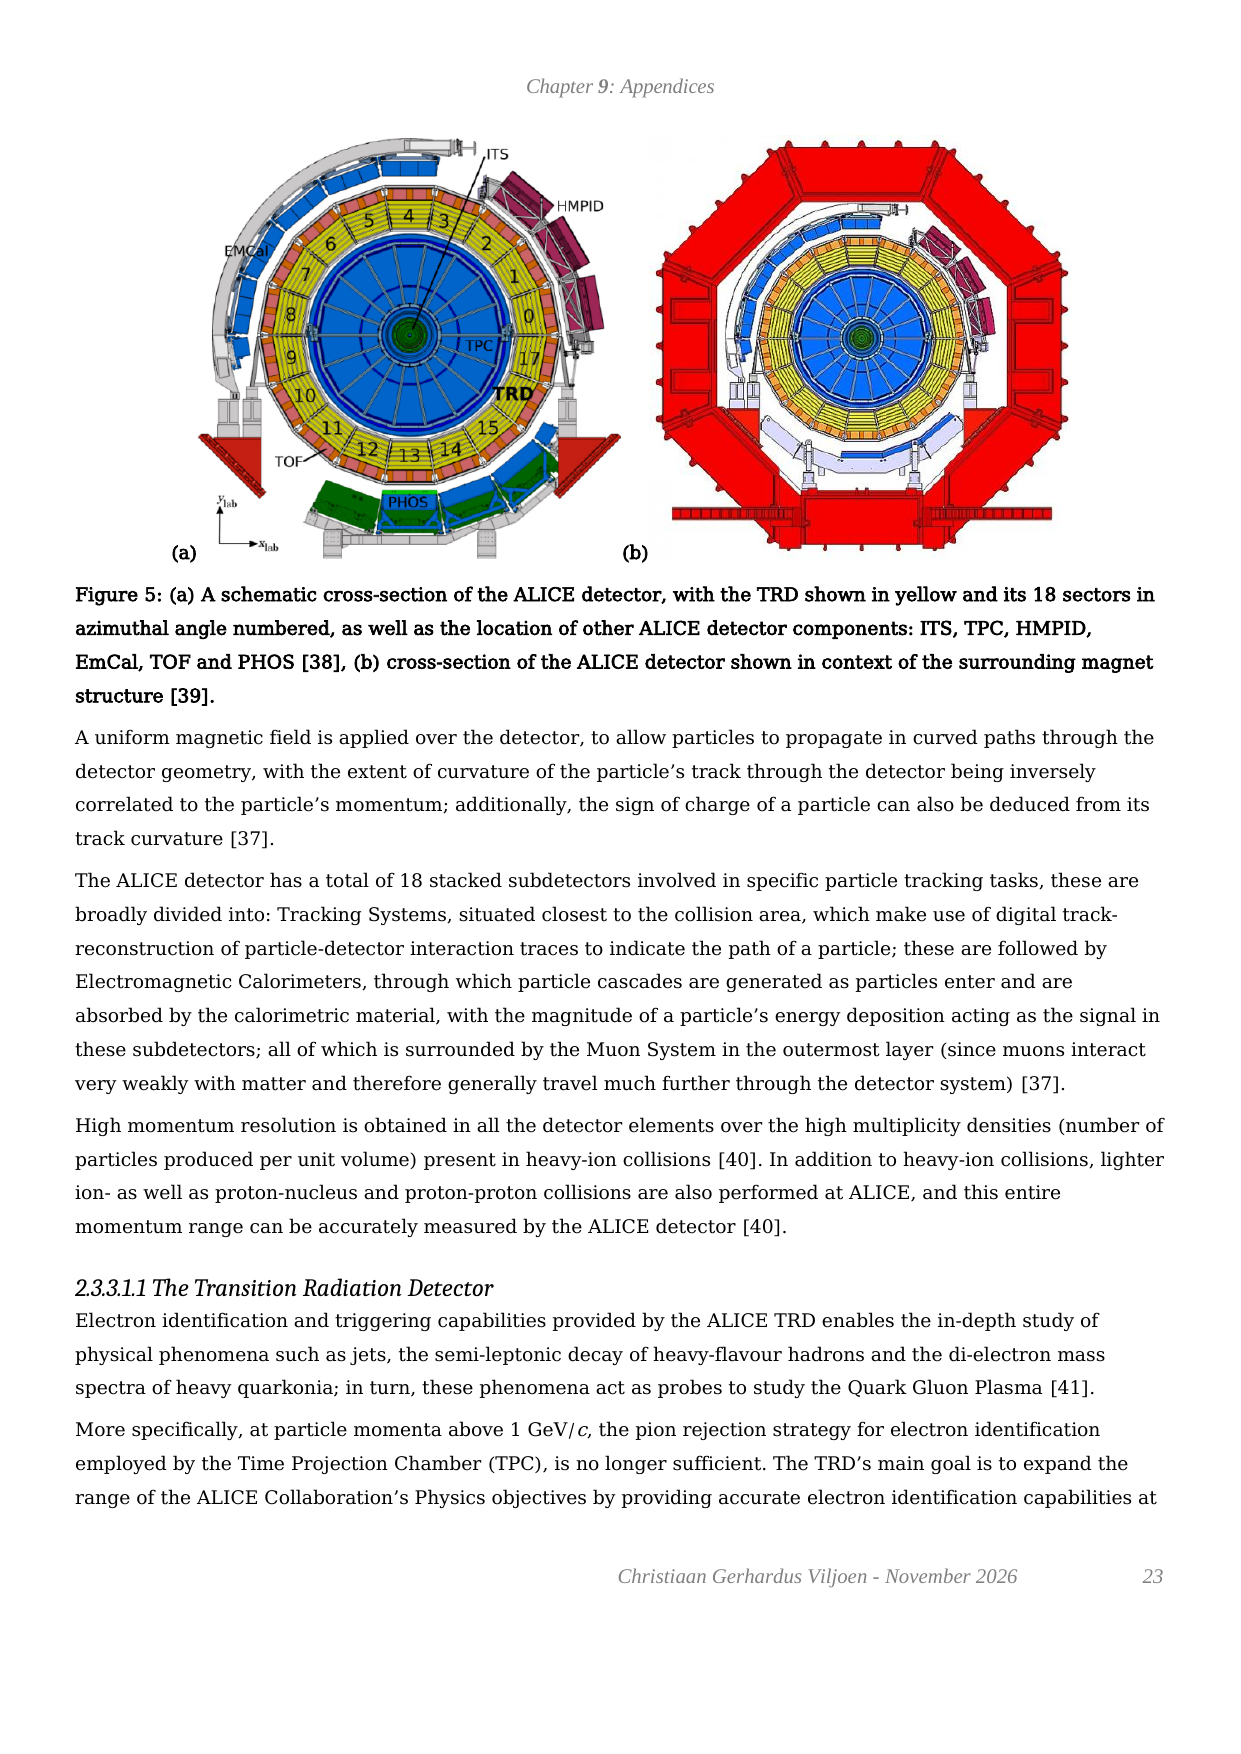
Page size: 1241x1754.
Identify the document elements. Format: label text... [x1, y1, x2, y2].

text The ALICE detector has a total of 18 stacked subdetectors involved in specific particle tracking tasks, these are broadly divided into: Tracking Systems, situated closest to the collision area, which make use of digital track-reconstruction of particle-detector interaction traces to indicate the path of a particle; these are followed by Electromagnetic Calorimeters, through which particle cascades are generated as particles enter and are absorbed by the calorimetric material, with the magnitude of a particle’s energy deposition acting as the signal in these subdetectors; all of which is surrounded by the Muon System in the outermost layer (since muons interact very weakly with matter and therefore generally travel much further through the detector system) . [75, 869, 1165, 1094]
text High momentum resolution is obtained in all the detector elements over the high multiplicity densities (number of particles produced per unit volume) present in heavy-ion collisions . In addition to heavy-ion collisions, lighter ion- as well as proton-nucleus and proton-proton collisions are also performed at ALICE, and this entire momentum range can be accurately measured by the ALICE detector . [75, 1113, 1165, 1237]
picture [197, 138, 622, 559]
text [75, 1418, 1165, 1508]
text Figure 5: (a) A schematic cross-section of the ALICE detector, with the TRD shown in yellow and its 18 sectors in azimuthal angle numbered, as well as the location of other ALICE detector components: ITS, TPC, HMPID, EmCal, TOF and PHOS , (b) cross-section of the ALICE detector shown in context of the surrounding magnet structure . [75, 582, 1165, 706]
text Electron identification and triggering capabilities provided by the ALICE TRD enables the in-depth study of physical phenomena such as jets, the semi-leptonic decay of heavy-flavour hadrons and the di-electron mass spectra of heavy quarkonia; in turn, these phenomena act as probes to study the Quark Gluon Plasma . [75, 1308, 1165, 1398]
text A uniform magnetic field is applied over the detector, to allow particles to propagate in curved paths through the detector geometry, with the extent of curvature of the particle’s track through the detector being inversely correlated to the particle’s momentum; additionally, the sign of charge of a particle can also be deduced from its track curvature . [75, 726, 1165, 849]
subtitle The Transition Radiation Detector [75, 1273, 1165, 1302]
picture [649, 135, 1071, 559]
